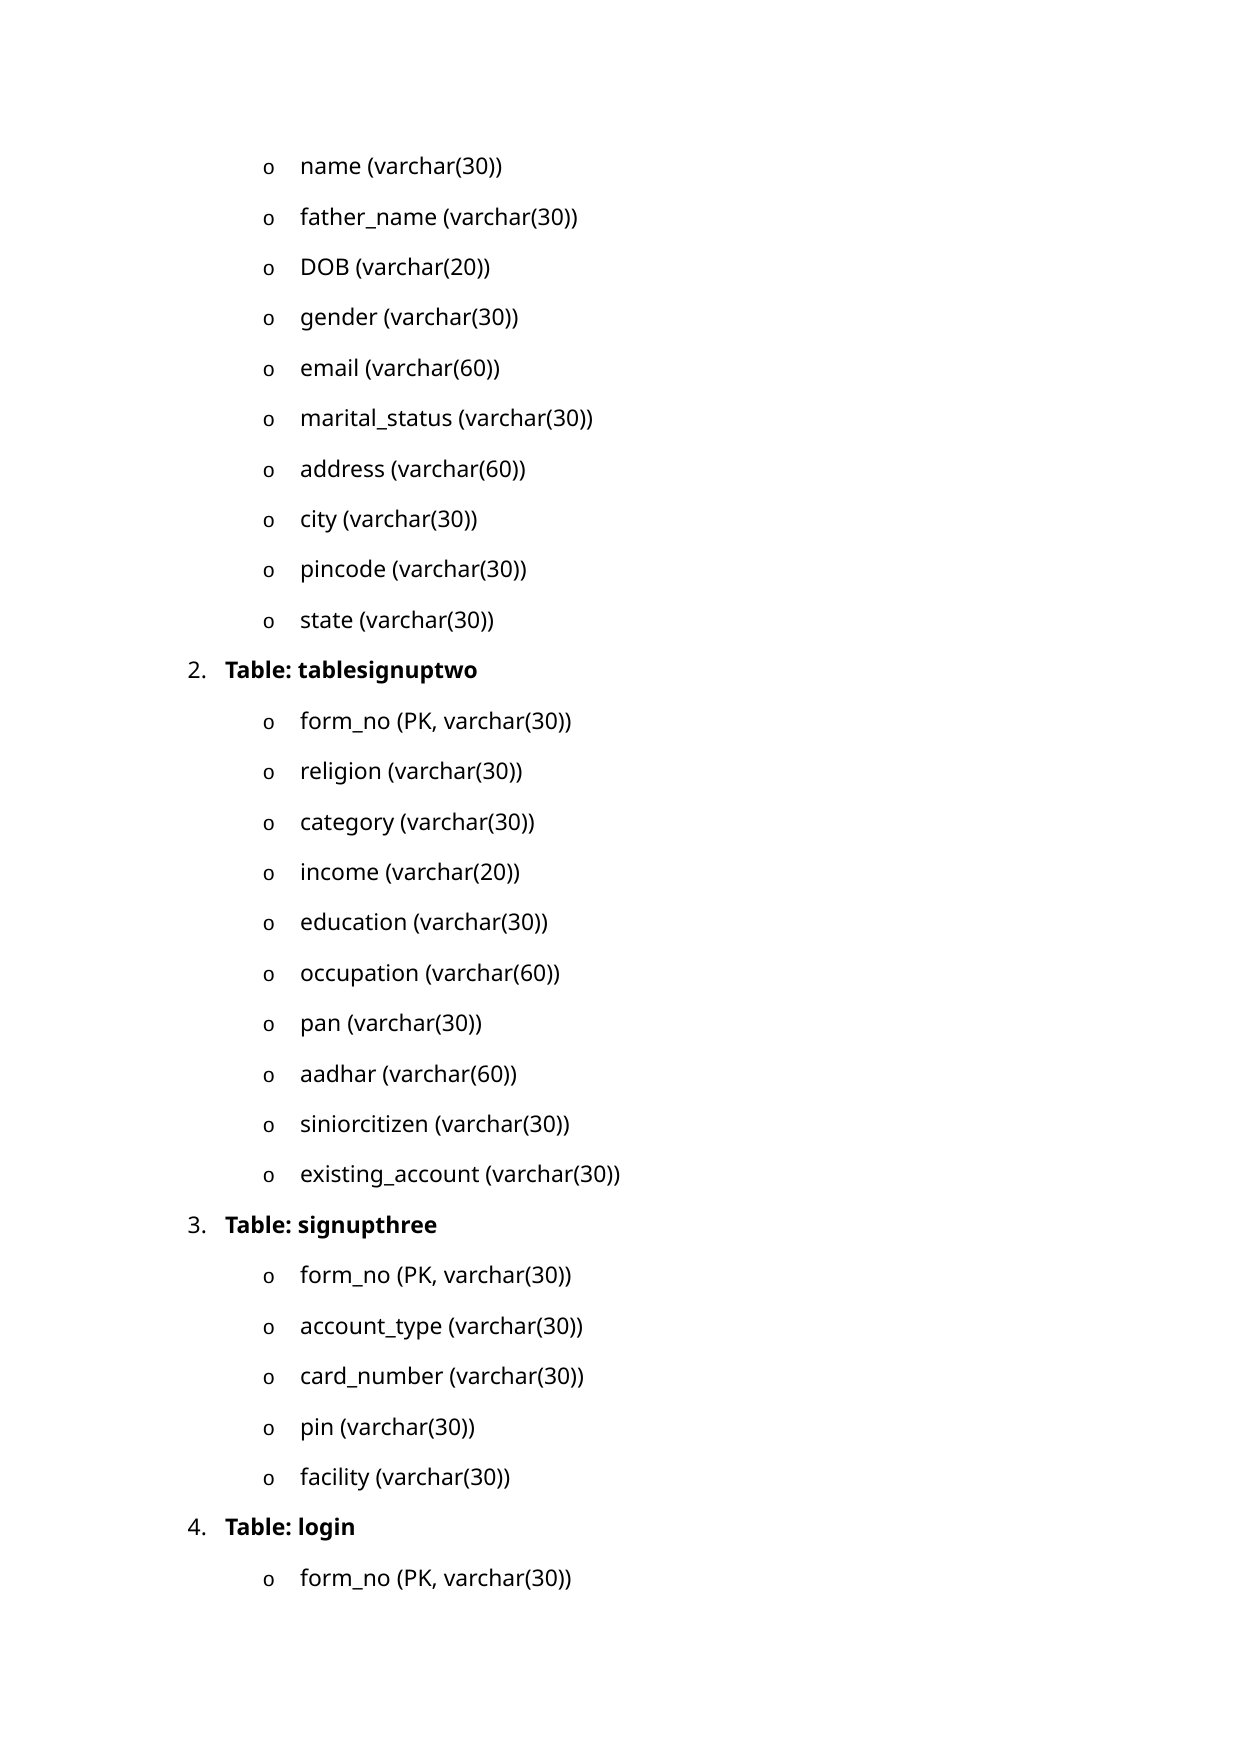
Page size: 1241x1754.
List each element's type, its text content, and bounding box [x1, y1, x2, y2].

list pincode (varchar(30)) [262, 553, 1090, 584]
list facility (varchar(30)) [262, 1461, 1090, 1492]
list father_name (varchar(30)) [262, 200, 1090, 232]
list city (varchar(30)) [262, 503, 1090, 534]
list email (varchar(60)) [262, 352, 1090, 383]
list Table: tablesignuptwo [187, 654, 1090, 685]
list card_number (varchar(30)) [262, 1360, 1090, 1391]
list form_no (PK, varchar(30)) [262, 704, 1090, 736]
list pan (varchar(30)) [262, 1007, 1090, 1038]
list name (varchar(30)) [262, 150, 1090, 181]
list education (varchar(30)) [262, 906, 1090, 937]
list siniorcitizen (varchar(30)) [262, 1108, 1090, 1139]
list existing_account (varchar(30)) [262, 1158, 1090, 1189]
list pin (varchar(30)) [262, 1410, 1090, 1442]
list Table: login [187, 1511, 1090, 1542]
list occupation (varchar(60)) [262, 957, 1090, 988]
list DOB (varchar(20)) [262, 251, 1090, 282]
list Table: signupthree [187, 1209, 1090, 1240]
list aadhar (varchar(60)) [262, 1057, 1090, 1089]
list marital_status (varchar(30)) [262, 402, 1090, 433]
list religion (varchar(30)) [262, 755, 1090, 786]
list income (varchar(20)) [262, 856, 1090, 887]
list form_no (PK, varchar(30)) [262, 1259, 1090, 1290]
list address (varchar(60)) [262, 452, 1090, 484]
list account_type (varchar(30)) [262, 1309, 1090, 1341]
list category (varchar(30)) [262, 805, 1090, 837]
list gender (varchar(30)) [262, 301, 1090, 332]
list form_no (PK, varchar(30)) [262, 1562, 1090, 1593]
list state (varchar(30)) [262, 604, 1090, 635]
